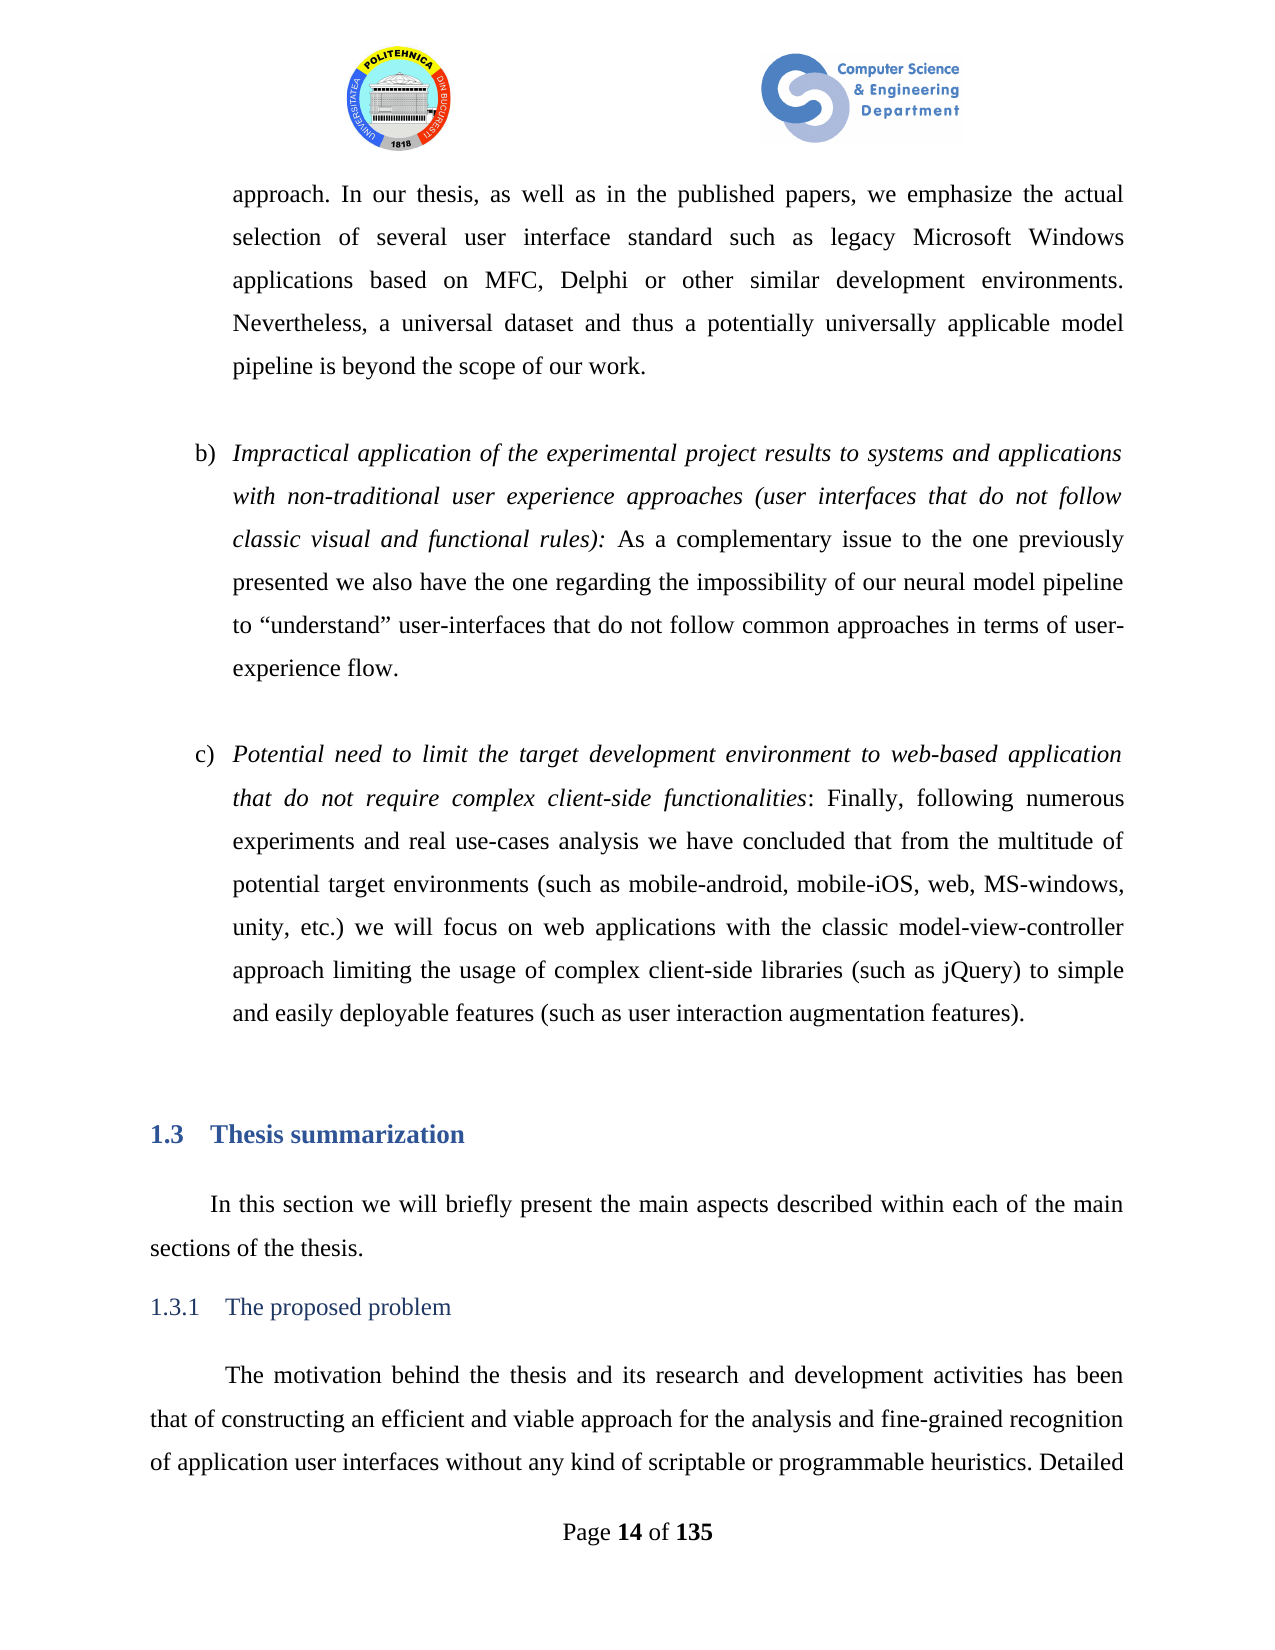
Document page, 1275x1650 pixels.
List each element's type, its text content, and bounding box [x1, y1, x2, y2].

list Potential need to limit the target development environment to web-based application that do not require complex client-side functionalities: Finally, following numerous experiments and real use-cases analysis we have concluded that from the multitude of potential target environments (such as mobile-android, mobile-iOS, web, MS-windows, unity, etc.) we will focus on web applications with the classic model-view-controller approach limiting the usage of complex client-side libraries (such as jQuery) to simple and easily deployable features (such as user interaction augmentation features). [195, 739, 1125, 1027]
subtitle The proposed problem [150, 1292, 1125, 1321]
text In this section we will briefly present the main aspects described within each of the main sections of the thesis. [150, 1189, 1125, 1261]
picture [760, 53, 963, 144]
picture [346, 46, 451, 151]
list Impractical application of the experimental project results to systems and applications with non-traditional user experience approaches (user interfaces that do not follow classic visual and functional rules): As a complementary issue to the one previously presented we also have the one regarding the impossibility of our neural model pipeline to “understand” user-interfaces that do not follow common approaches in terms of user-experience flow. [195, 438, 1125, 682]
subtitle Thesis summarization [150, 1118, 1125, 1149]
